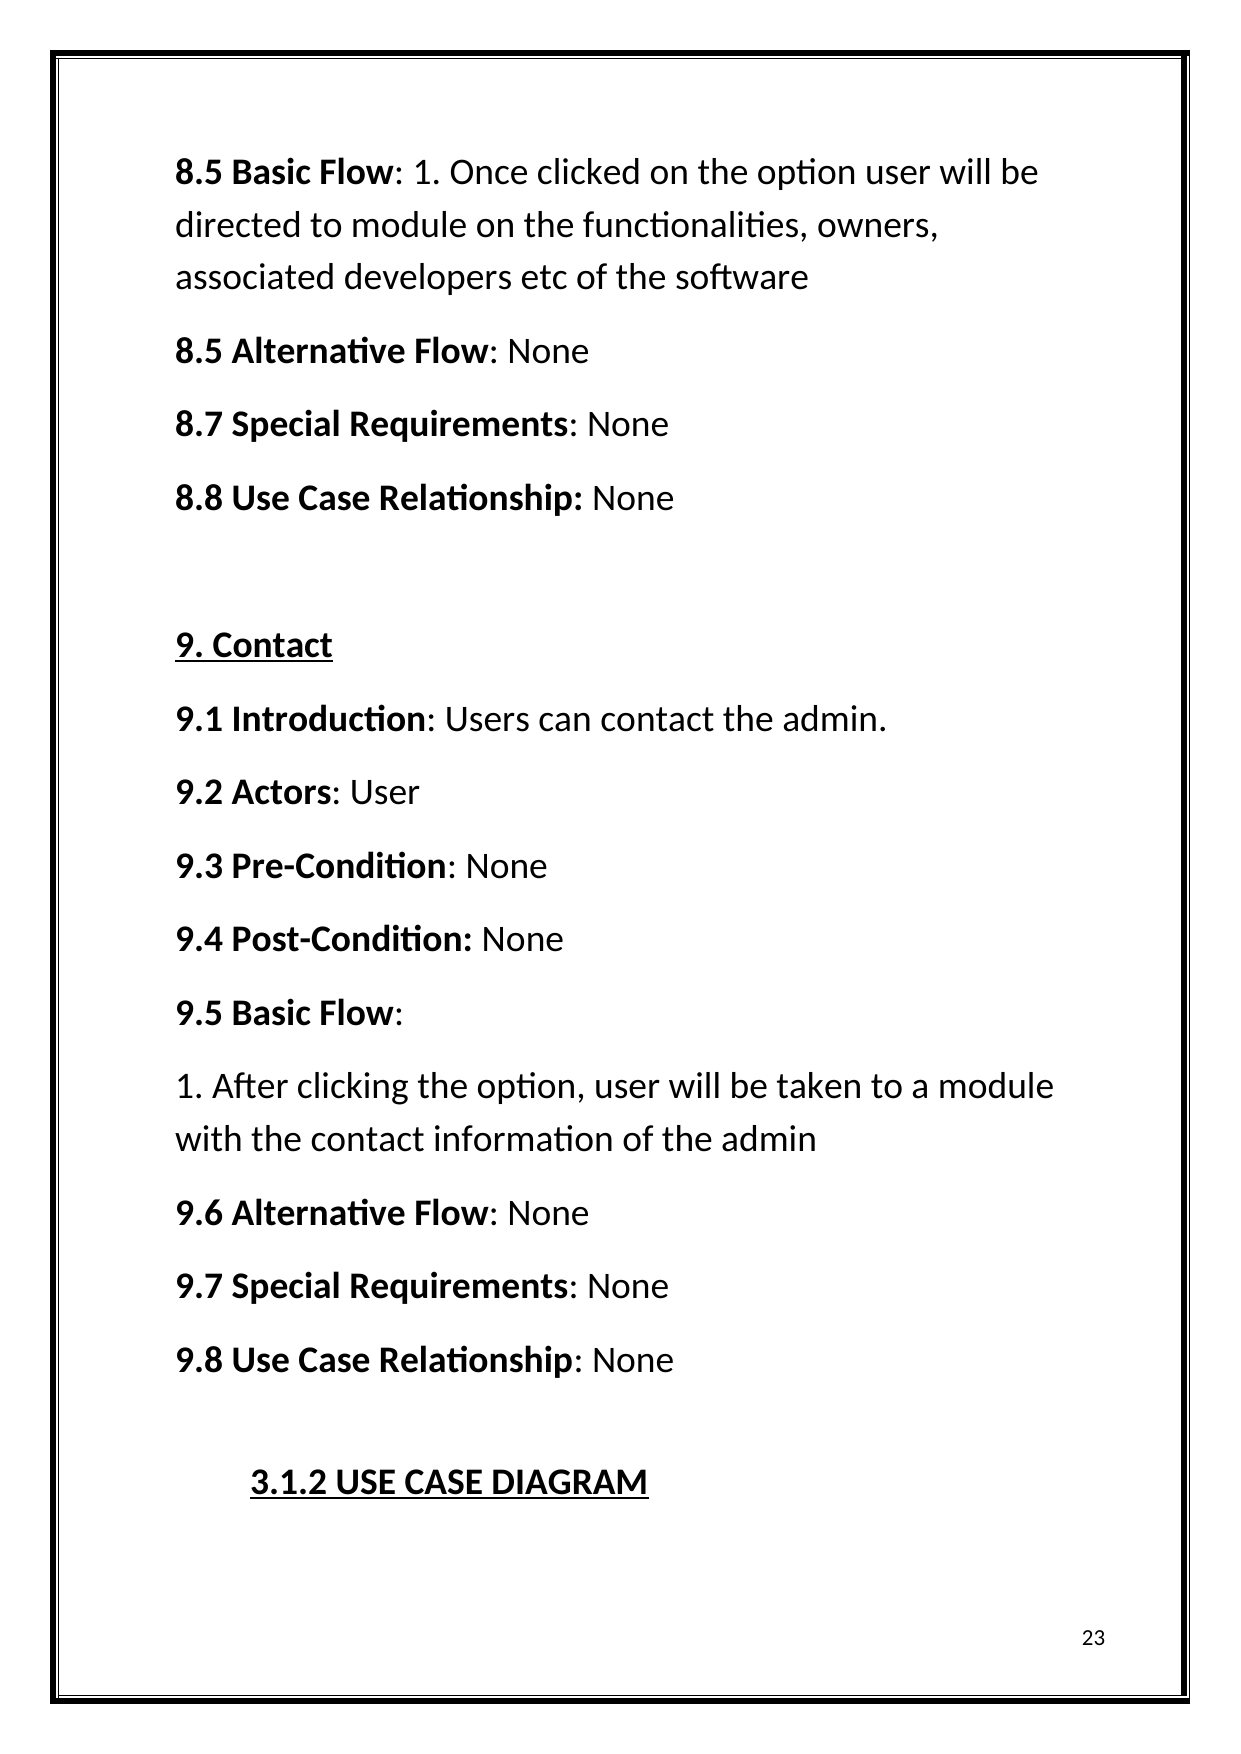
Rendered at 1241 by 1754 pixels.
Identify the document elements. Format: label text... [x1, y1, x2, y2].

text 9.6 Alternative Flow: None [175, 1188, 1105, 1234]
text 9.4 Post-Condition: None [175, 915, 1105, 961]
text 8.7 Special Requirements: None [175, 400, 1105, 446]
text 9.8 Use Case Relationship: None [175, 1336, 1105, 1381]
text 3.1.2 USE CASE DIAGRAM [250, 1458, 1105, 1503]
text 1. After clicking the option, user will be taken to a module with the contact information of the admin [175, 1062, 1105, 1161]
text 8.5 Alternative Flow: None [175, 327, 1105, 373]
text 9.1 Introduction: Users can contact the admin. [175, 694, 1105, 740]
text 8.8 Use Case Relationship: None [175, 474, 1105, 520]
text 9.5 Basic Flow: [175, 989, 1105, 1034]
text 9.3 Pre-Condition: None [175, 842, 1105, 887]
text 9.2 Actors: User [175, 768, 1105, 814]
text 9. Contact [175, 621, 1105, 667]
text 9.7 Special Requirements: None [175, 1262, 1105, 1308]
text 8.5 Basic Flow: 1. Once clicked on the option user will be directed to module on the functionalities, owners, associated developers etc of the software [175, 148, 1105, 299]
